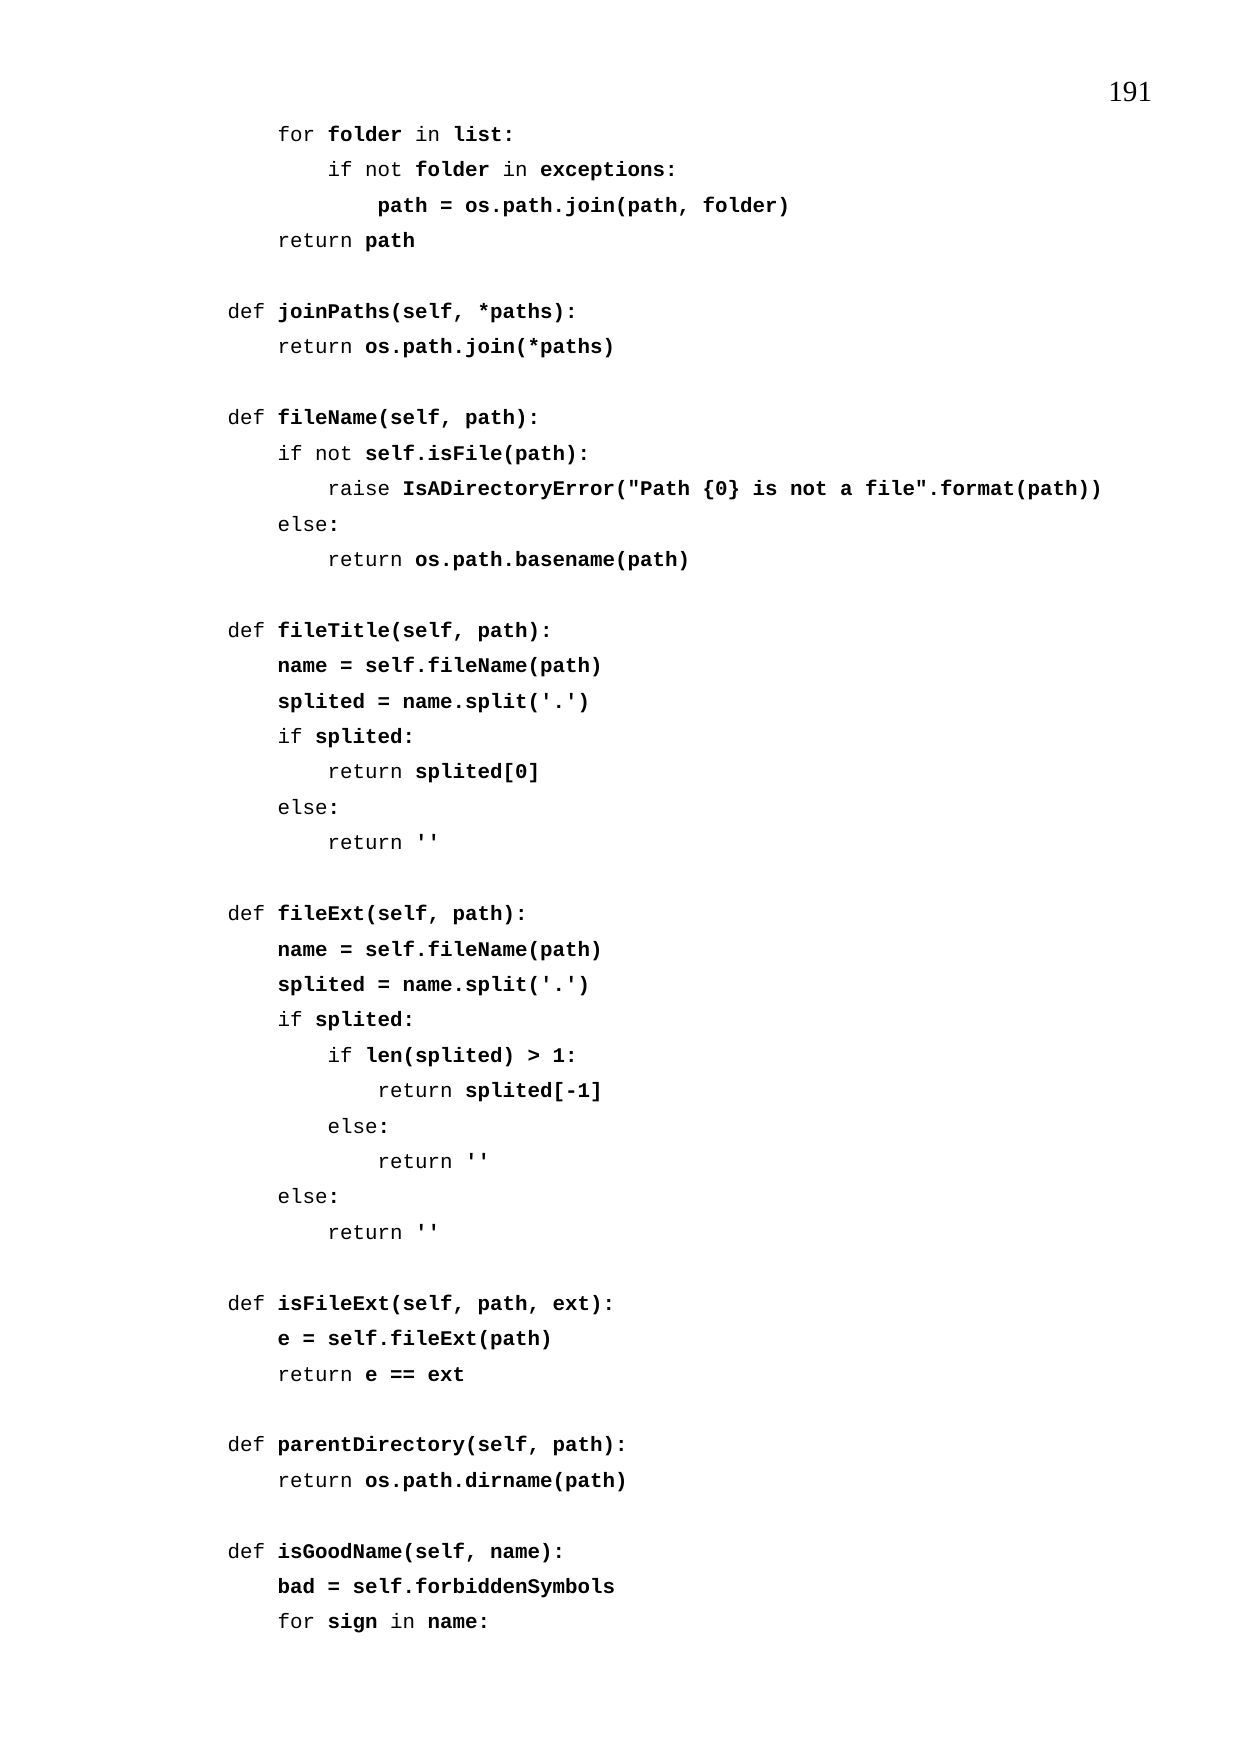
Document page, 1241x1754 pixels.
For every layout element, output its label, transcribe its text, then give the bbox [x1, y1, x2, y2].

text if not self.isFile(path): [177, 443, 1152, 466]
text for sign in name: [177, 1612, 1152, 1635]
text if splited: [177, 726, 1152, 750]
text if not folder in exceptions: [177, 159, 1152, 183]
text else: [177, 514, 1152, 537]
text def isGoodName(self, name): [177, 1541, 1152, 1564]
text def fileExt(self, path): [177, 903, 1152, 927]
text if len(splited) > 1: [177, 1045, 1152, 1068]
text e = self.fileExt(path) [177, 1328, 1152, 1352]
text name = self.fileName(path) [177, 939, 1152, 962]
text def parentDirectory(self, path): [177, 1434, 1152, 1458]
text name = self.fileName(path) [177, 655, 1152, 679]
text splited = name.split('.') [177, 691, 1152, 714]
text for folder in list: [177, 124, 1152, 148]
text def fileTitle(self, path): [177, 620, 1152, 643]
text bad = self.forbiddenSymbols [177, 1576, 1152, 1600]
text path = os.path.join(path, folder) [177, 195, 1152, 218]
text def fileName(self, path): [177, 407, 1152, 431]
text return path [177, 230, 1152, 254]
text raise IsADirectoryError("Path {0} is not a file".format(path)) [177, 478, 1152, 502]
text return '' [177, 1222, 1152, 1246]
text return '' [177, 832, 1152, 856]
text splited = name.split('.') [177, 974, 1152, 998]
text else: [177, 1116, 1152, 1139]
text else: [177, 1187, 1152, 1210]
text return os.path.join(*paths) [177, 337, 1152, 360]
text return os.path.dirname(path) [177, 1470, 1152, 1493]
text return os.path.basename(path) [177, 549, 1152, 573]
text def isFileExt(self, path, ext): [177, 1293, 1152, 1316]
text return '' [177, 1151, 1152, 1175]
text return splited[0] [177, 762, 1152, 785]
text else: [177, 797, 1152, 821]
text return e == ext [177, 1364, 1152, 1387]
text def joinPaths(self, *paths): [177, 301, 1152, 325]
text if splited: [177, 1009, 1152, 1033]
text return splited[-1] [177, 1080, 1152, 1104]
